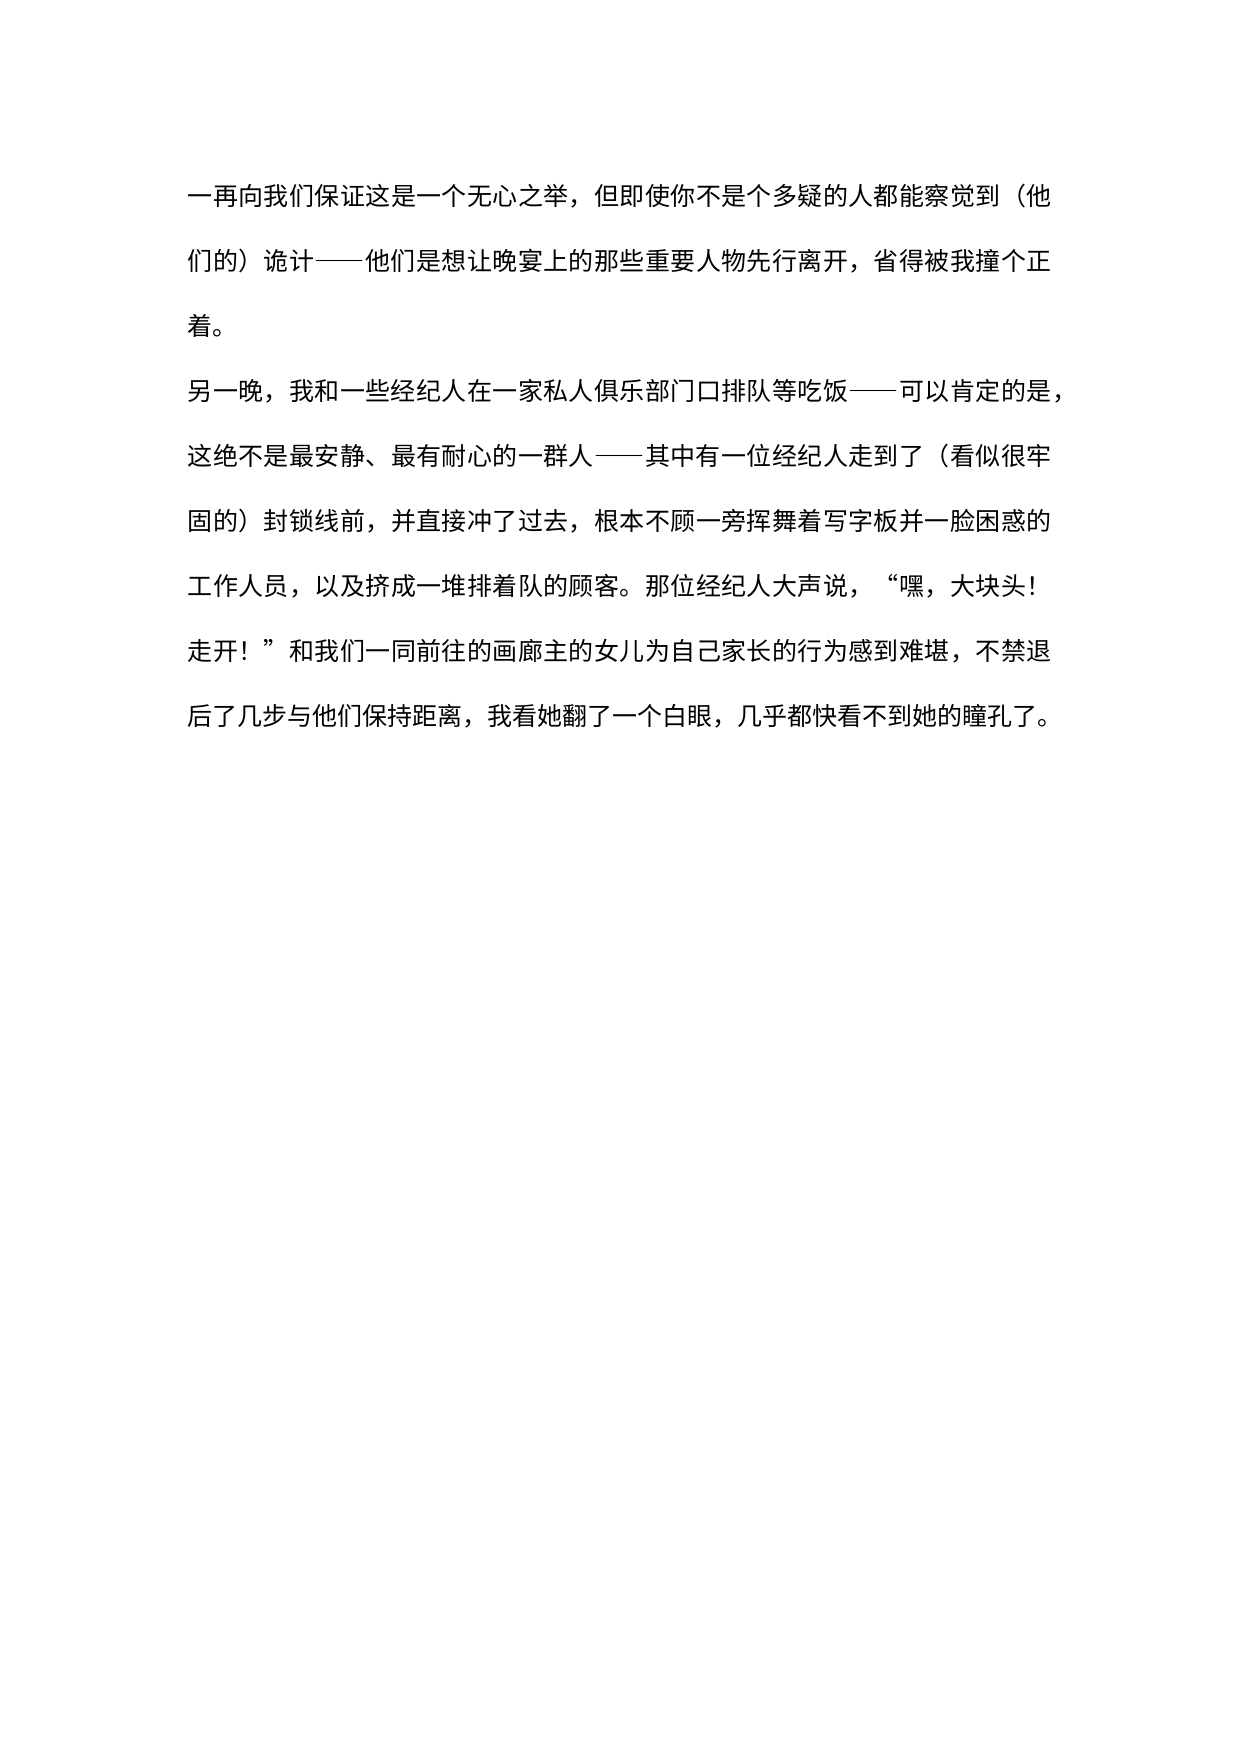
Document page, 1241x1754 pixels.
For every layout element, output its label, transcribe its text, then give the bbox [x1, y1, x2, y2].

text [187, 162, 1053, 357]
text 另一晚，我和一些经纪人在一家私人俱乐部门口排队等吃饭——可以肯定的是，这绝不是最安静、最有耐心的一群人——其中有一位经纪人走到了（看似很牢固的）封锁线前，并直接冲了过去，根本不顾一旁挥舞着写字板并一脸困惑的工作人员，以及挤成一堆排着队的顾客。那位经纪人大声说，“嘿，大块头！走开！”和我们一同前往的画廊主的女儿为自己家长的行为感到难堪，不禁退后了几步与他们保持距离，我看她翻了一个白眼，几乎都快看不到她的瞳孔了。 [187, 357, 1053, 747]
